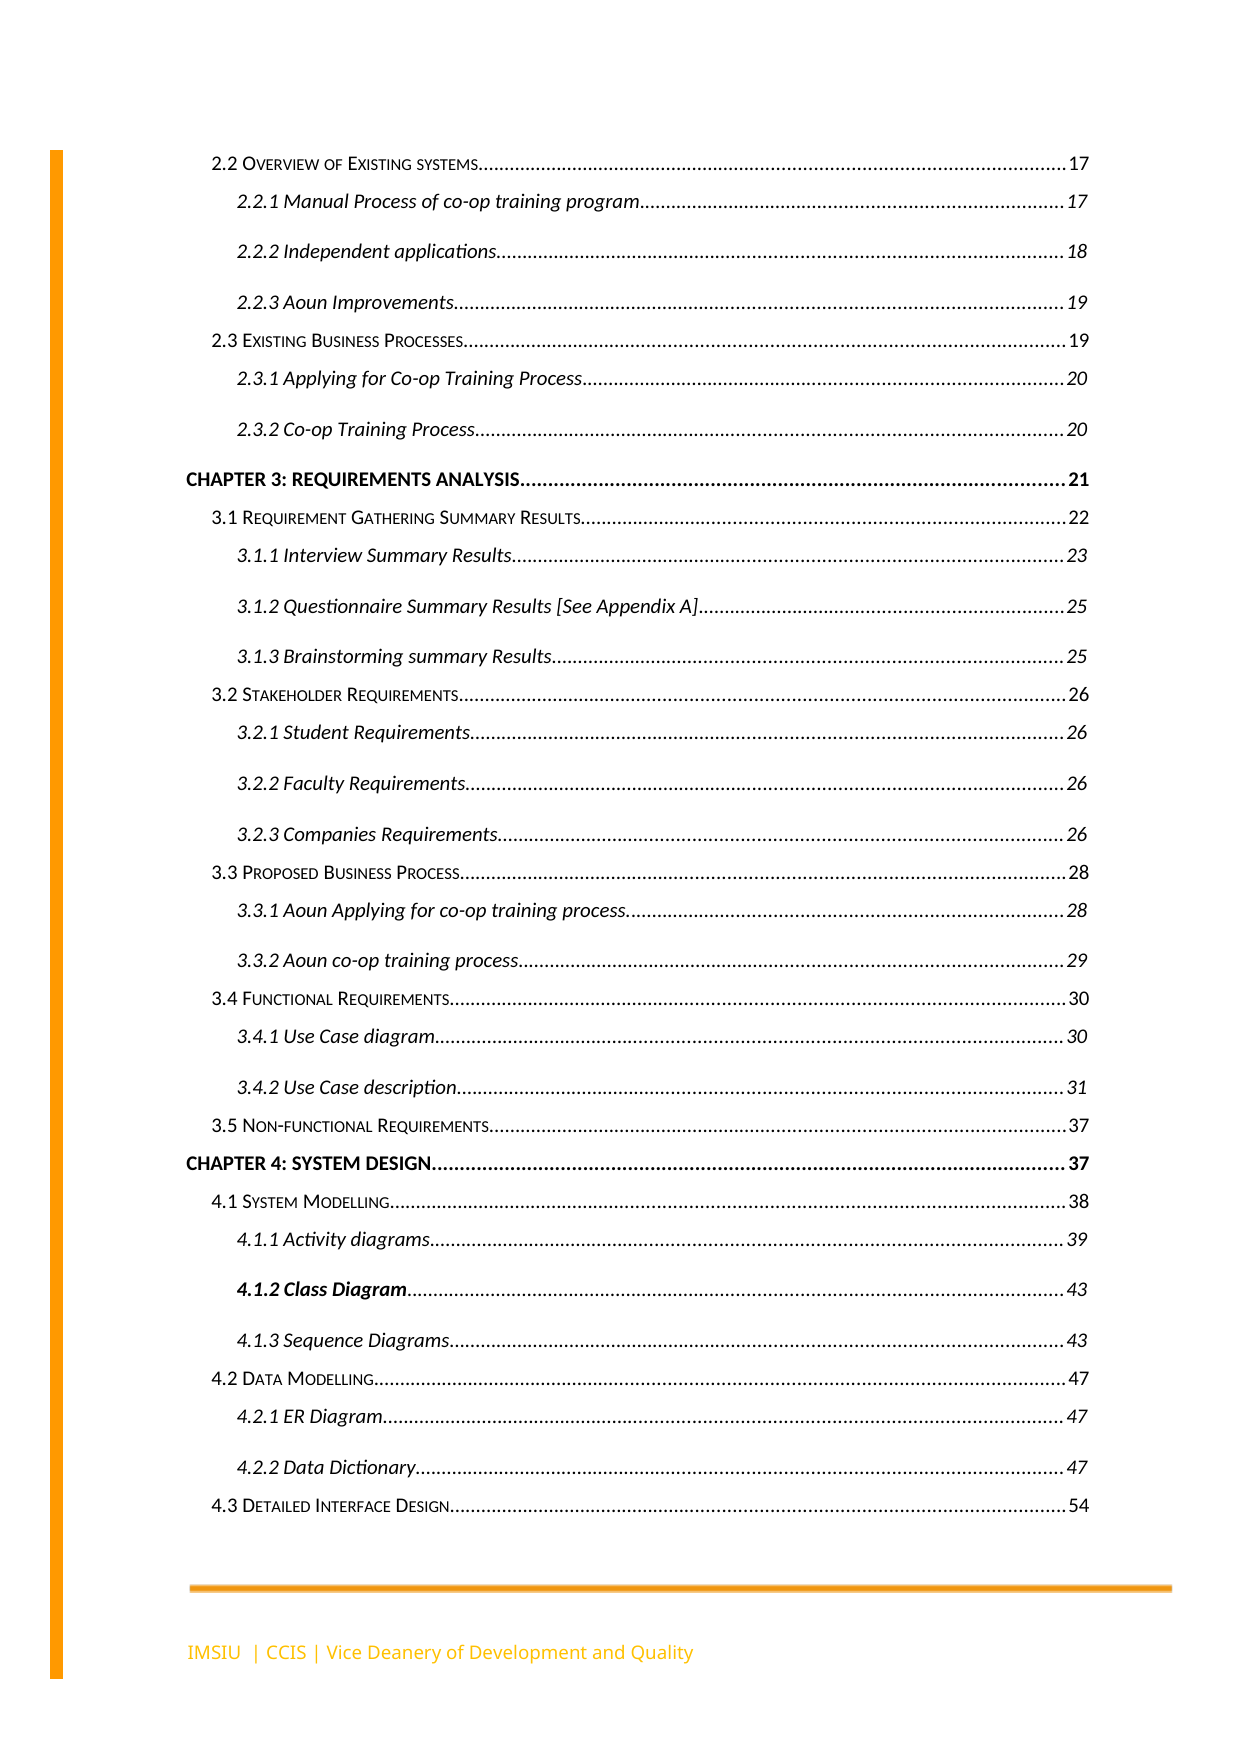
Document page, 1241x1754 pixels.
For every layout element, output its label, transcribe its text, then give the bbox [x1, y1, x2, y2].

text 4.2 Data Modelling 47 [211, 1365, 1090, 1391]
text 4.1.1 Activity diagrams 39 [236, 1226, 1090, 1251]
text 4.1 System Modelling 38 [211, 1188, 1090, 1213]
text 3.3.1 Aoun Applying for co-op training process. 28 [236, 897, 1090, 922]
text 3.2.3 Companies Requirements 26 [236, 821, 1090, 846]
text 2.2.2 Independent applications 18 [236, 238, 1090, 264]
text 3.4.1 Use Case diagram 30 [236, 1023, 1090, 1049]
text 3.2.2 Faculty Requirements 26 [236, 770, 1090, 796]
text 3.2 Stakeholder Requirements 26 [211, 682, 1090, 707]
text 3.1.2 Questionnaire Summary Results [See Appendix A] 25 [236, 593, 1090, 618]
text Chapter 4: System design 37 [186, 1150, 1090, 1176]
text 4.2.2 Data Dictionary 47 [236, 1454, 1090, 1479]
text 3.1.3 Brainstorming summary Results 25 [236, 643, 1090, 669]
text 4.1.2 Class Diagram 43 [236, 1277, 1090, 1302]
text 2.3.1 Applying for Co-op Training Process 20 [236, 365, 1090, 391]
text 2.2 Overview of Existing systems 17 [211, 150, 1090, 175]
text 3.4 Functional Requirements 30 [211, 986, 1090, 1011]
text 4.1.3 Sequence Diagrams 43 [236, 1327, 1090, 1353]
text 2.2.1 Manual Process of co-op training program 17 [236, 188, 1090, 213]
text 3.1 Requirement Gathering Summary Results 22 [211, 504, 1090, 530]
text Chapter 3: Requirements Analysis 21 [186, 466, 1090, 492]
text 3.3.2 Aoun co-op training process 29 [236, 947, 1090, 973]
text 2.3 Existing Business Processes 19 [211, 327, 1090, 353]
text 4.2.1 ER Diagram 47 [236, 1403, 1090, 1429]
picture [187, 1583, 1177, 1593]
text 3.3 Proposed Business Process 28 [211, 859, 1090, 884]
text 4.3 Detailed Interface Design 54 [211, 1492, 1090, 1517]
text 3.5 Non-functional Requirements 37 [211, 1112, 1090, 1138]
text 3.1.1 Interview Summary Results 23 [236, 542, 1090, 568]
text 3.2.1 Student Requirements 26 [236, 719, 1090, 745]
text 3.4.2 Use Case description 31 [236, 1074, 1090, 1099]
text 2.2.3 Aoun Improvements 19 [236, 289, 1090, 314]
text 2.3.2 Co-op Training Process 20 [236, 416, 1090, 441]
